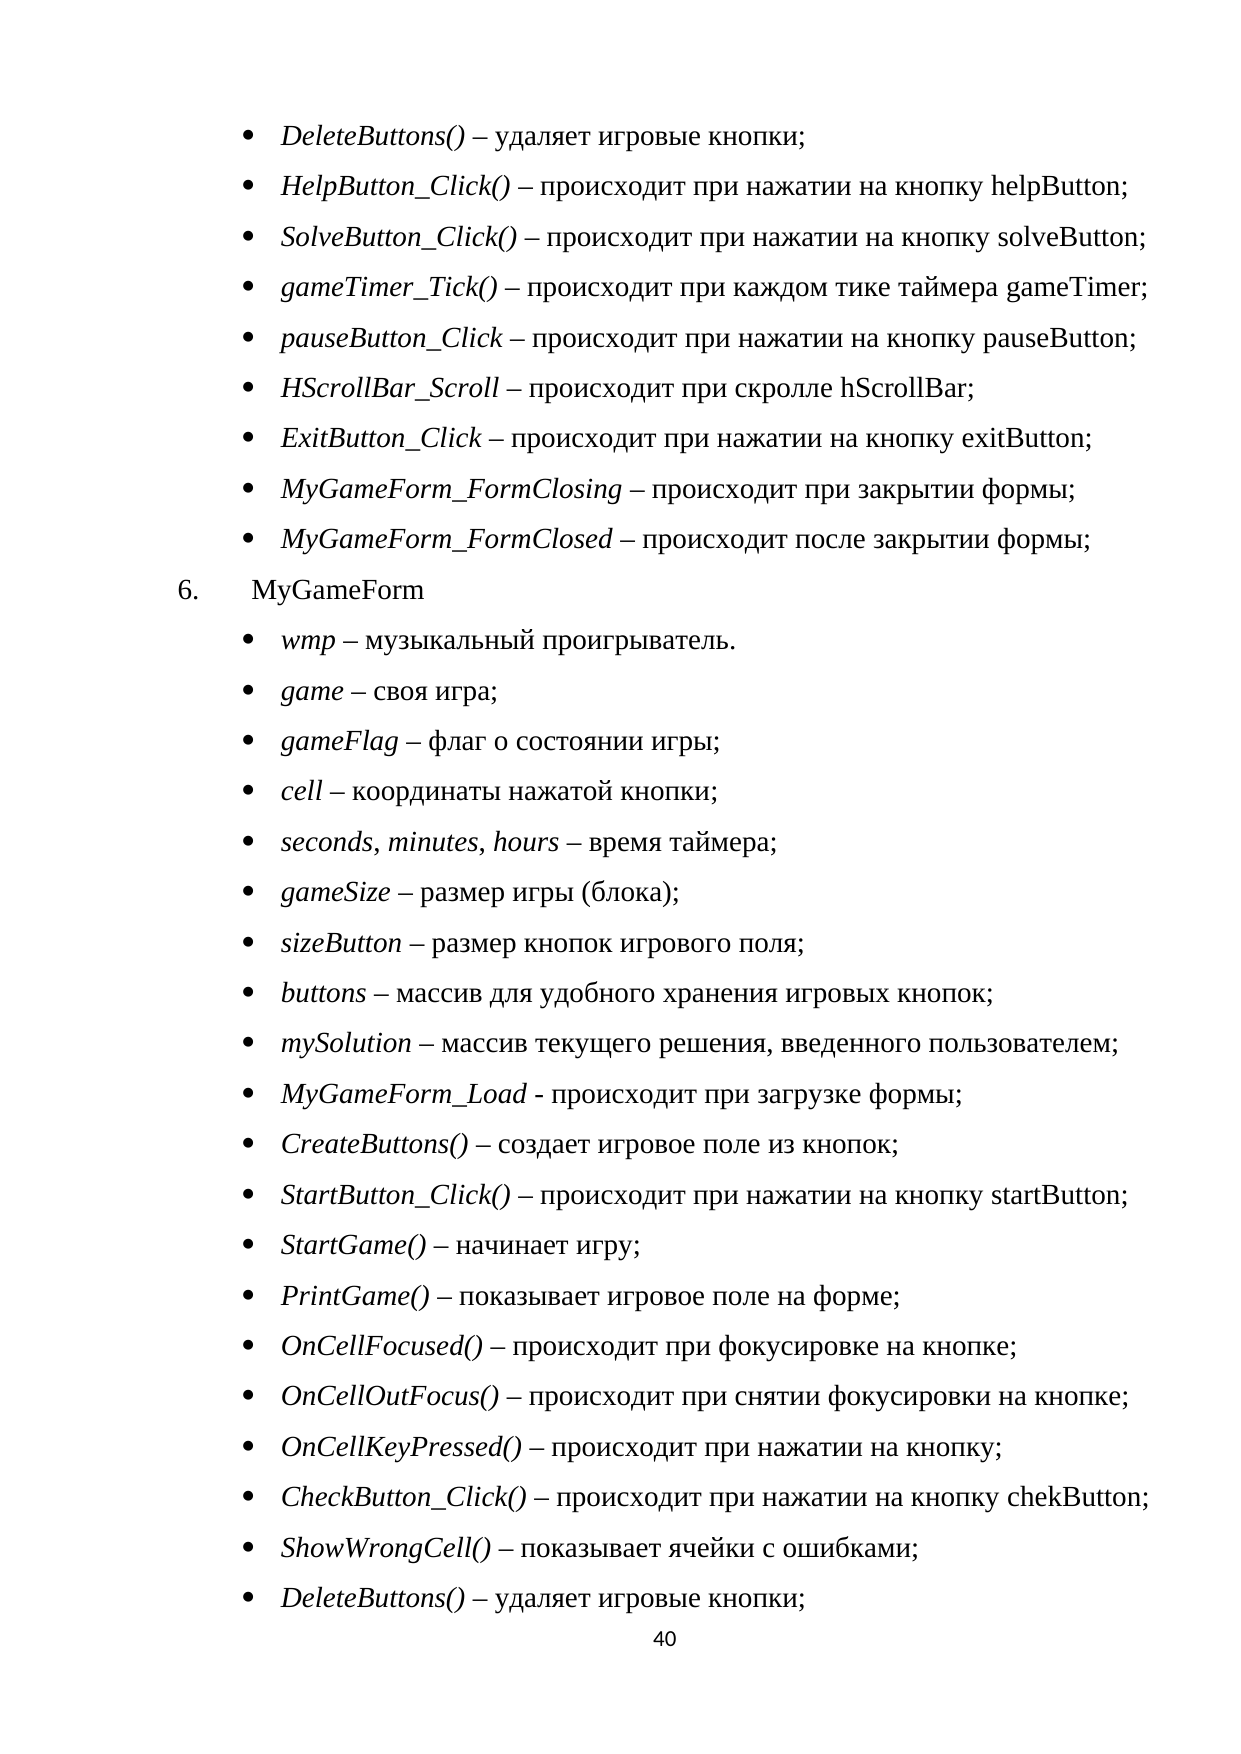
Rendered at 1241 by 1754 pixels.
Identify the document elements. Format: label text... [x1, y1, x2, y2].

list MyGameForm_FormClosed – происходит после закрытии формы; [243, 521, 1152, 555]
list HScrollBar_Scroll – происходит при скролле hScrollBar; [243, 370, 1152, 404]
list PrintGame() – показывает игровое поле на форме; [243, 1278, 1152, 1311]
list CheckButton_Click() – происходит при нажатии на кнопку chekButton; [243, 1479, 1152, 1513]
list DeleteButtons() – удаляет игровые кнопки; [243, 118, 1152, 152]
list StartGame() – начинает игру; [243, 1227, 1152, 1261]
list wmp – музыкальный проигрыватель. [243, 622, 1152, 656]
list sizeButton – размер кнопок игрового поля; [243, 925, 1152, 958]
list MyGameForm [177, 572, 1152, 605]
list MyGameForm_FormClosing – происходит при закрытии формы; [243, 471, 1152, 505]
list pauseButton_Click – происходит при нажатии на кнопку pauseButton; [243, 320, 1152, 353]
list gameTimer_Tick() – происходит при каждом тике таймера gameTimer; [243, 269, 1152, 303]
list seconds, minutes, hours – время таймера; [243, 824, 1152, 857]
list mySolution – массив текущего решения, введенного пользователем; [243, 1026, 1152, 1059]
list MyGameForm_Load - происходит при загрузке формы; [243, 1076, 1152, 1109]
list gameFlag – флаг о состоянии игры; [243, 723, 1152, 757]
list gameSize – размер игры (блока); [243, 874, 1152, 908]
list OnCellKeyPressed() – происходит при нажатии на кнопку; [243, 1429, 1152, 1462]
list ShowWrongCell() – показывает ячейки с ошибками; [243, 1530, 1152, 1563]
list OnCellOutFocus() – происходит при снятии фокусировки на кнопке; [243, 1378, 1152, 1412]
list HelpButton_Click() – происходит при нажатии на кнопку helpButton; [243, 168, 1152, 202]
list CreateButtons() – создает игровое поле из кнопок; [243, 1126, 1152, 1160]
list SolveButton_Click() – происходит при нажатии на кнопку solveButton; [243, 219, 1152, 253]
list game – своя игра; [243, 673, 1152, 706]
list buttons – массив для удобного хранения игровых кнопок; [243, 975, 1152, 1009]
list cell – координаты нажатой кнопки; [243, 773, 1152, 807]
list DeleteButtons() – удаляет игровые кнопки; [243, 1580, 1152, 1614]
list StartButton_Click() – происходит при нажатии на кнопку startButton; [243, 1177, 1152, 1210]
list ExitButton_Click – происходит при нажатии на кнопку exitButton; [243, 421, 1152, 454]
list OnCellFocused() – происходит при фокусировке на кнопке; [243, 1328, 1152, 1362]
